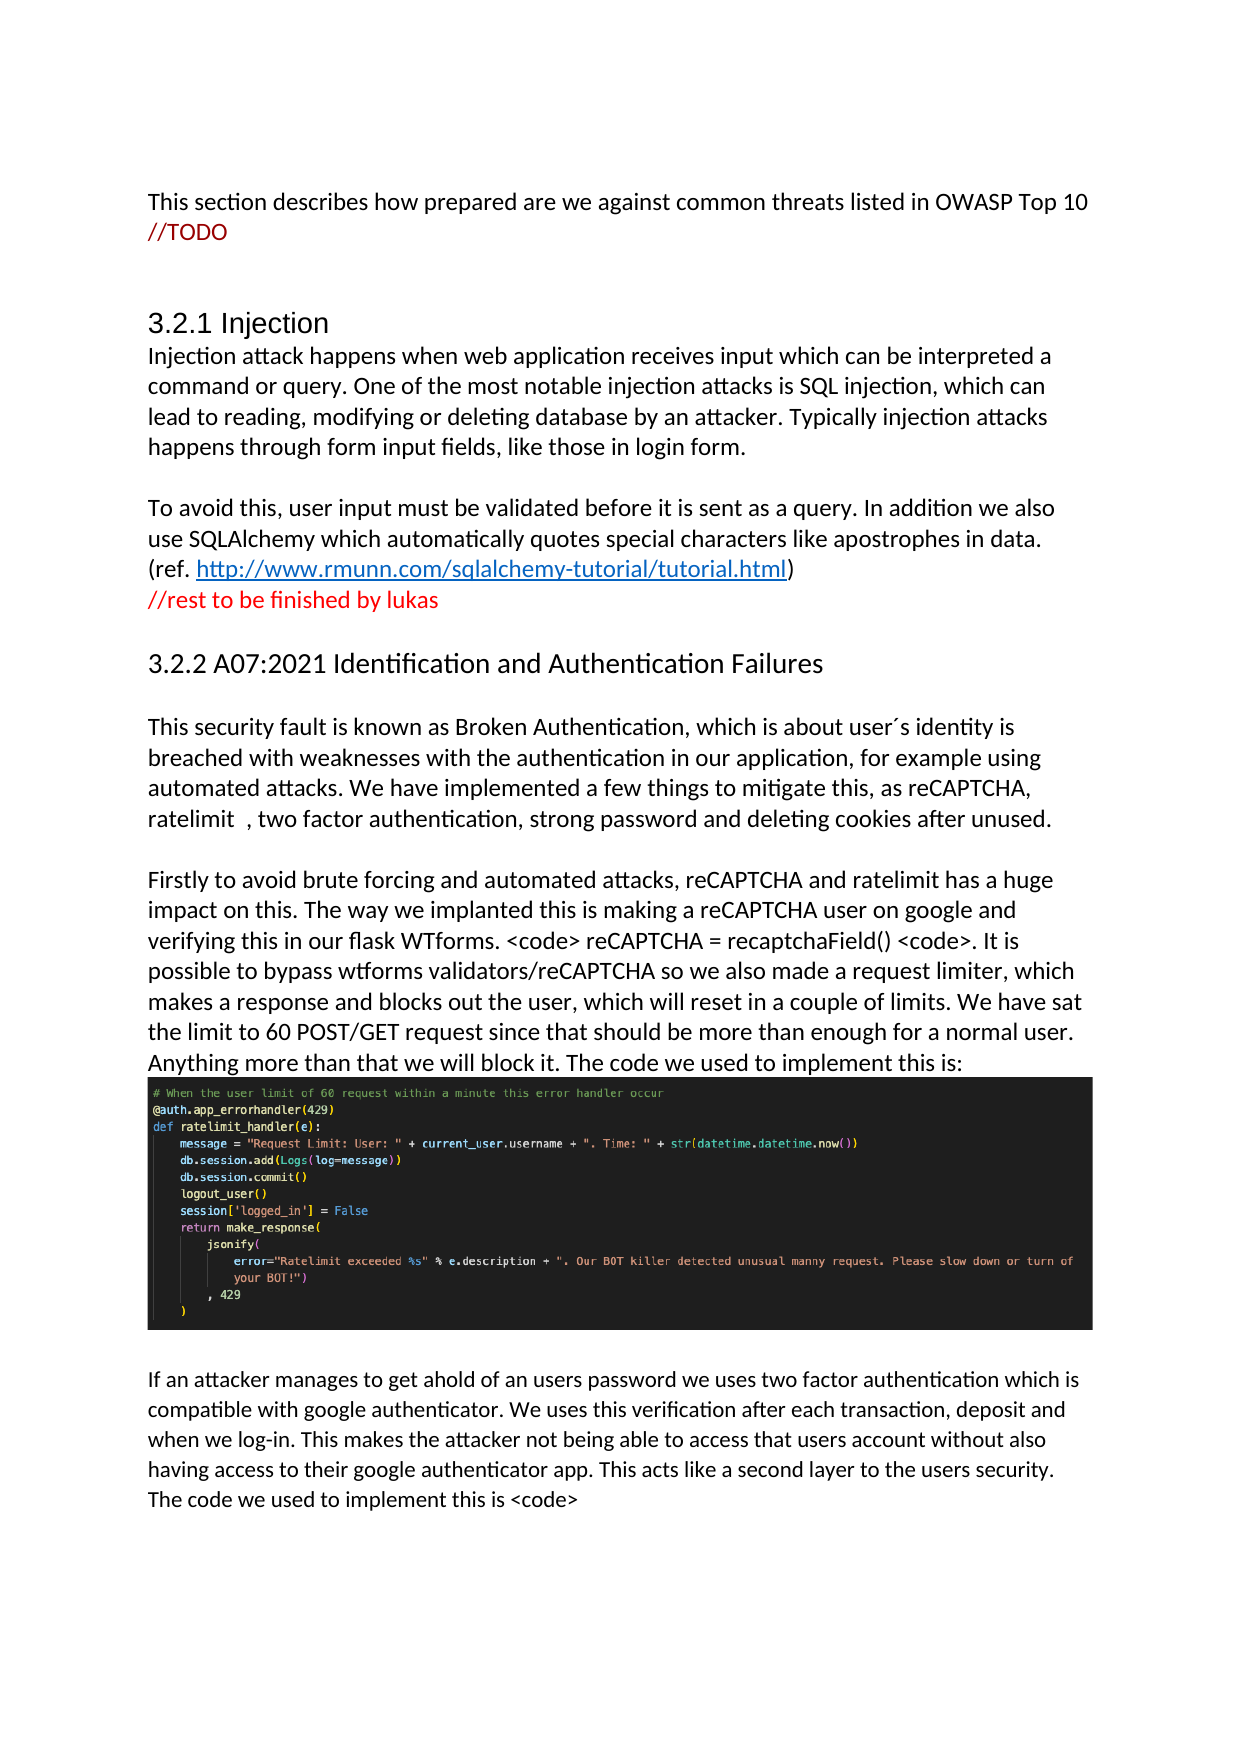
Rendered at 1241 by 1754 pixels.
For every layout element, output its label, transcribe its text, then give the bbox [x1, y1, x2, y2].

text //rest to be finished by lukas [148, 584, 1093, 614]
text 3.2.1 Injection [148, 306, 1093, 340]
text To avoid this, user input must be validated before it is sent as a query. In addition we also use SQLAlchemy which automatically quotes special characters like apostrophes in data. [148, 492, 1093, 553]
text Firstly to avoid brute forcing and automated attacks, reCAPTCHA and ratelimit has a huge impact on this. The way we implanted this is making a reCAPTCHA user on google and verifying this in our flask WTforms. <code> reCAPTCHA = recaptchaField() <code>. It is possible to bypass wtforms validators/reCAPTCHA so we also made a request limiter, which makes a response and blocks out the user, which will reset in a couple of limits. We have sat the limit to 60 POST/GET request since that should be more than enough for a normal user. Anything more than that we will block it. The code we used to implement this is: [148, 864, 1093, 1077]
picture [147, 1077, 1093, 1330]
text 3.2.2 A07:2021 Identification and Authentication Failures [148, 645, 1093, 681]
text If an attacker manages to get ahold of an users password we uses two factor authentication which is compatible with google authenticator. We uses this verification after each transaction, deposit and when we log-in. This makes the attacker not being able to access that users account without also having access to their google authenticator app. This acts like a second layer to the users security. The code we used to implement this is <code> [148, 1365, 1093, 1514]
text Injection attack happens when web application receives input which can be interpreted a command or query. One of the most notable injection attacks is SQL injection, which can lead to reading, modifying or deleting database by an attacker. Typically injection attacks happens through form input fields, like those in login form. [148, 340, 1093, 462]
text This security fault is known as Broken Authentication, which is about user´s identity is breached with weaknesses with the authentication in our application, for example using automated attacks. We have implemented a few things to mitigate this, as reCAPTCHA, ratelimit , two factor authentication, strong password and deleting cookies after unused. [148, 711, 1093, 833]
text (ref. http://www.rmunn.com/sqlalchemy-tutorial/tutorial.html) [148, 553, 1093, 584]
text This section describes how prepared are we against common threats listed in OWASP Top 10 //TODO [148, 186, 1093, 247]
